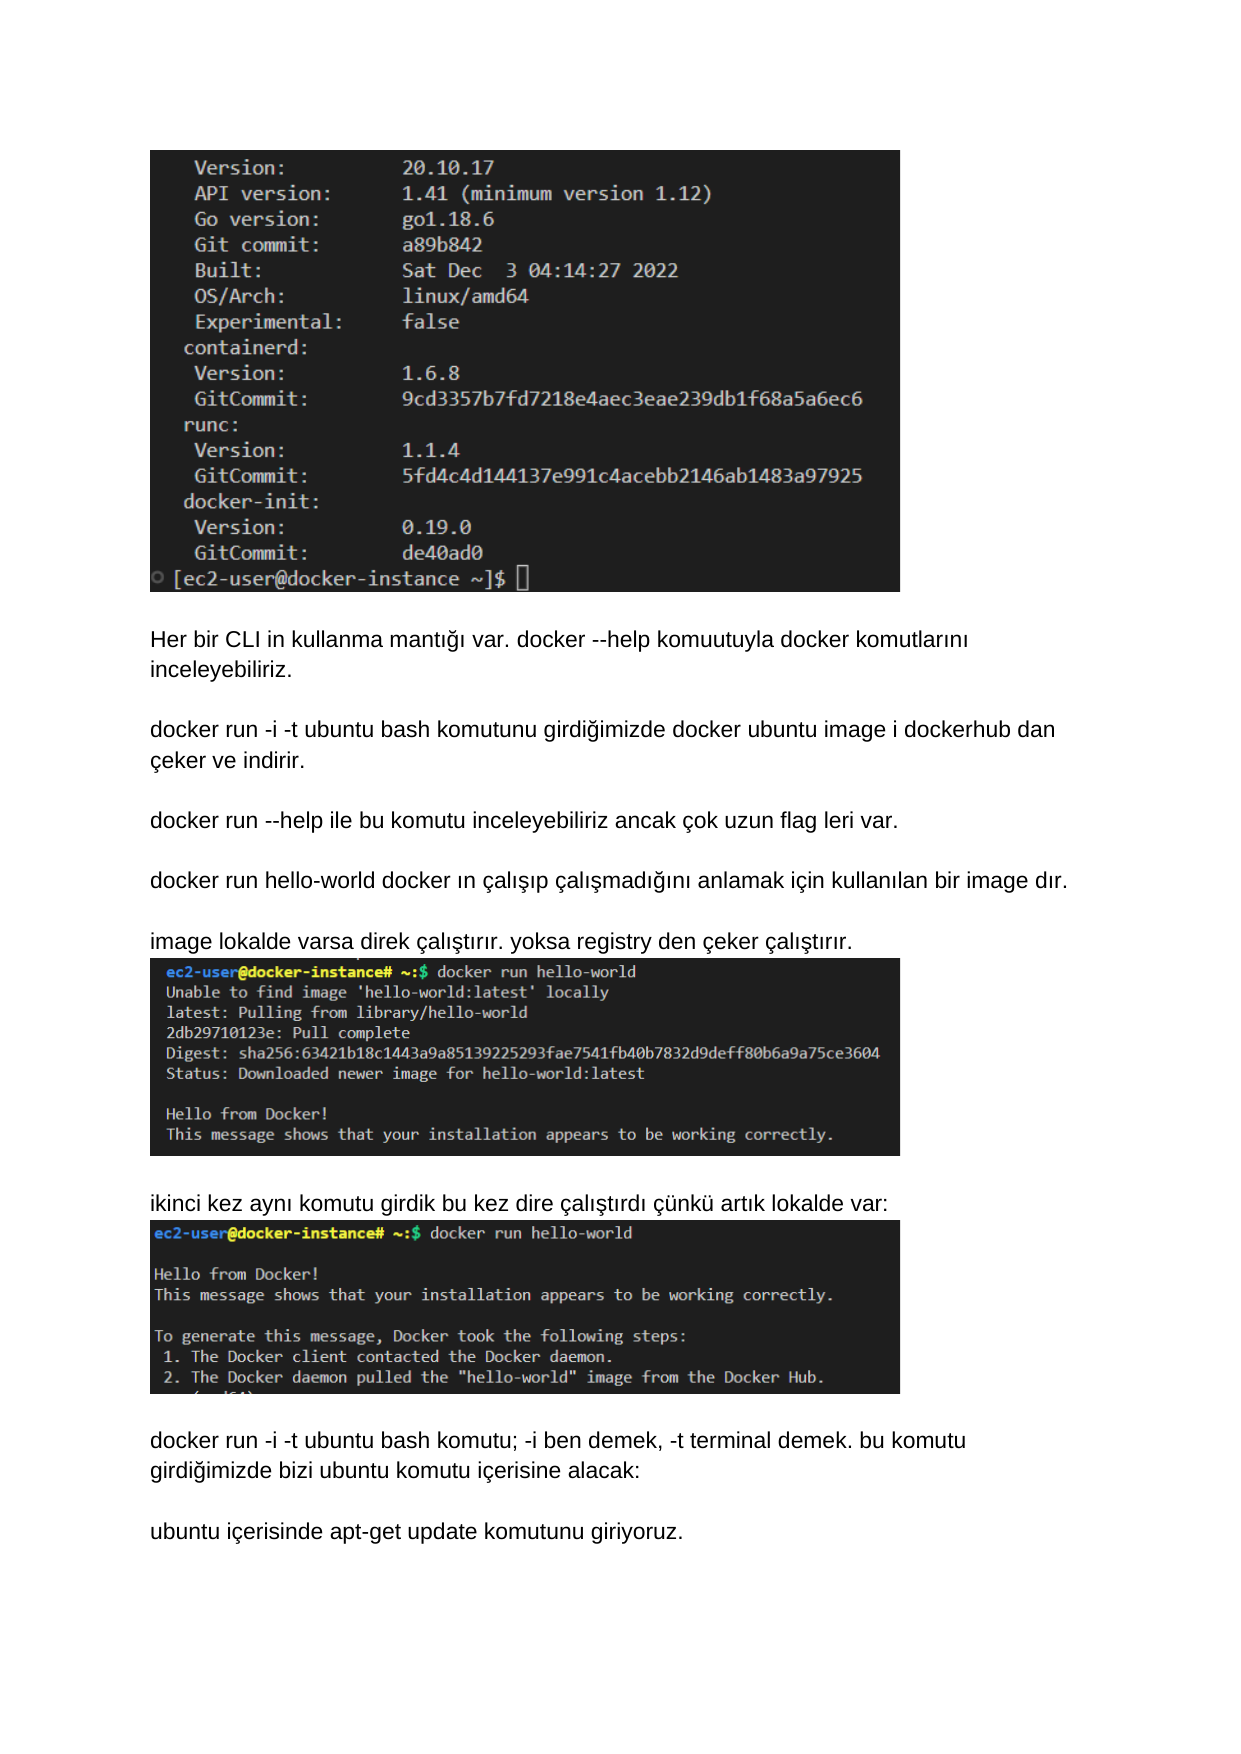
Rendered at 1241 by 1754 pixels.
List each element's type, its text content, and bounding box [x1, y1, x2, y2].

text Her bir CLI in kullanma mantığı var. docker --help komuutuyla docker komutlarını inceleyebiliriz. [150, 626, 1090, 682]
text ubuntu içerisinde apt-get update komutunu giriyoruz. [150, 1518, 1090, 1544]
picture [150, 1220, 901, 1394]
text docker run hello-world docker ın çalışıp çalışmadığını anlamak için kullanılan bir image dır. [150, 867, 1090, 894]
picture [150, 958, 901, 1156]
picture [150, 150, 901, 592]
text image lokalde varsa direk çalıştırır. yoksa registry den çeker çalıştırır. [150, 928, 1090, 954]
text ikinci kez aynı komutu girdik bu kez dire çalıştırdı çünkü artık lokalde var: [150, 1190, 1090, 1216]
text docker run -i -t ubuntu bash komutu; -i ben demek, -t terminal demek. bu komutu girdiğimizde bizi ubuntu komutu içerisine alacak: [150, 1427, 1090, 1484]
text docker run --help ile bu komutu inceleyebiliriz ancak çok uzun flag leri var. [150, 807, 1090, 833]
text docker run -i -t ubuntu bash komutunu girdiğimizde docker ubuntu image i dockerhub dan çeker ve indirir. [150, 716, 1090, 773]
